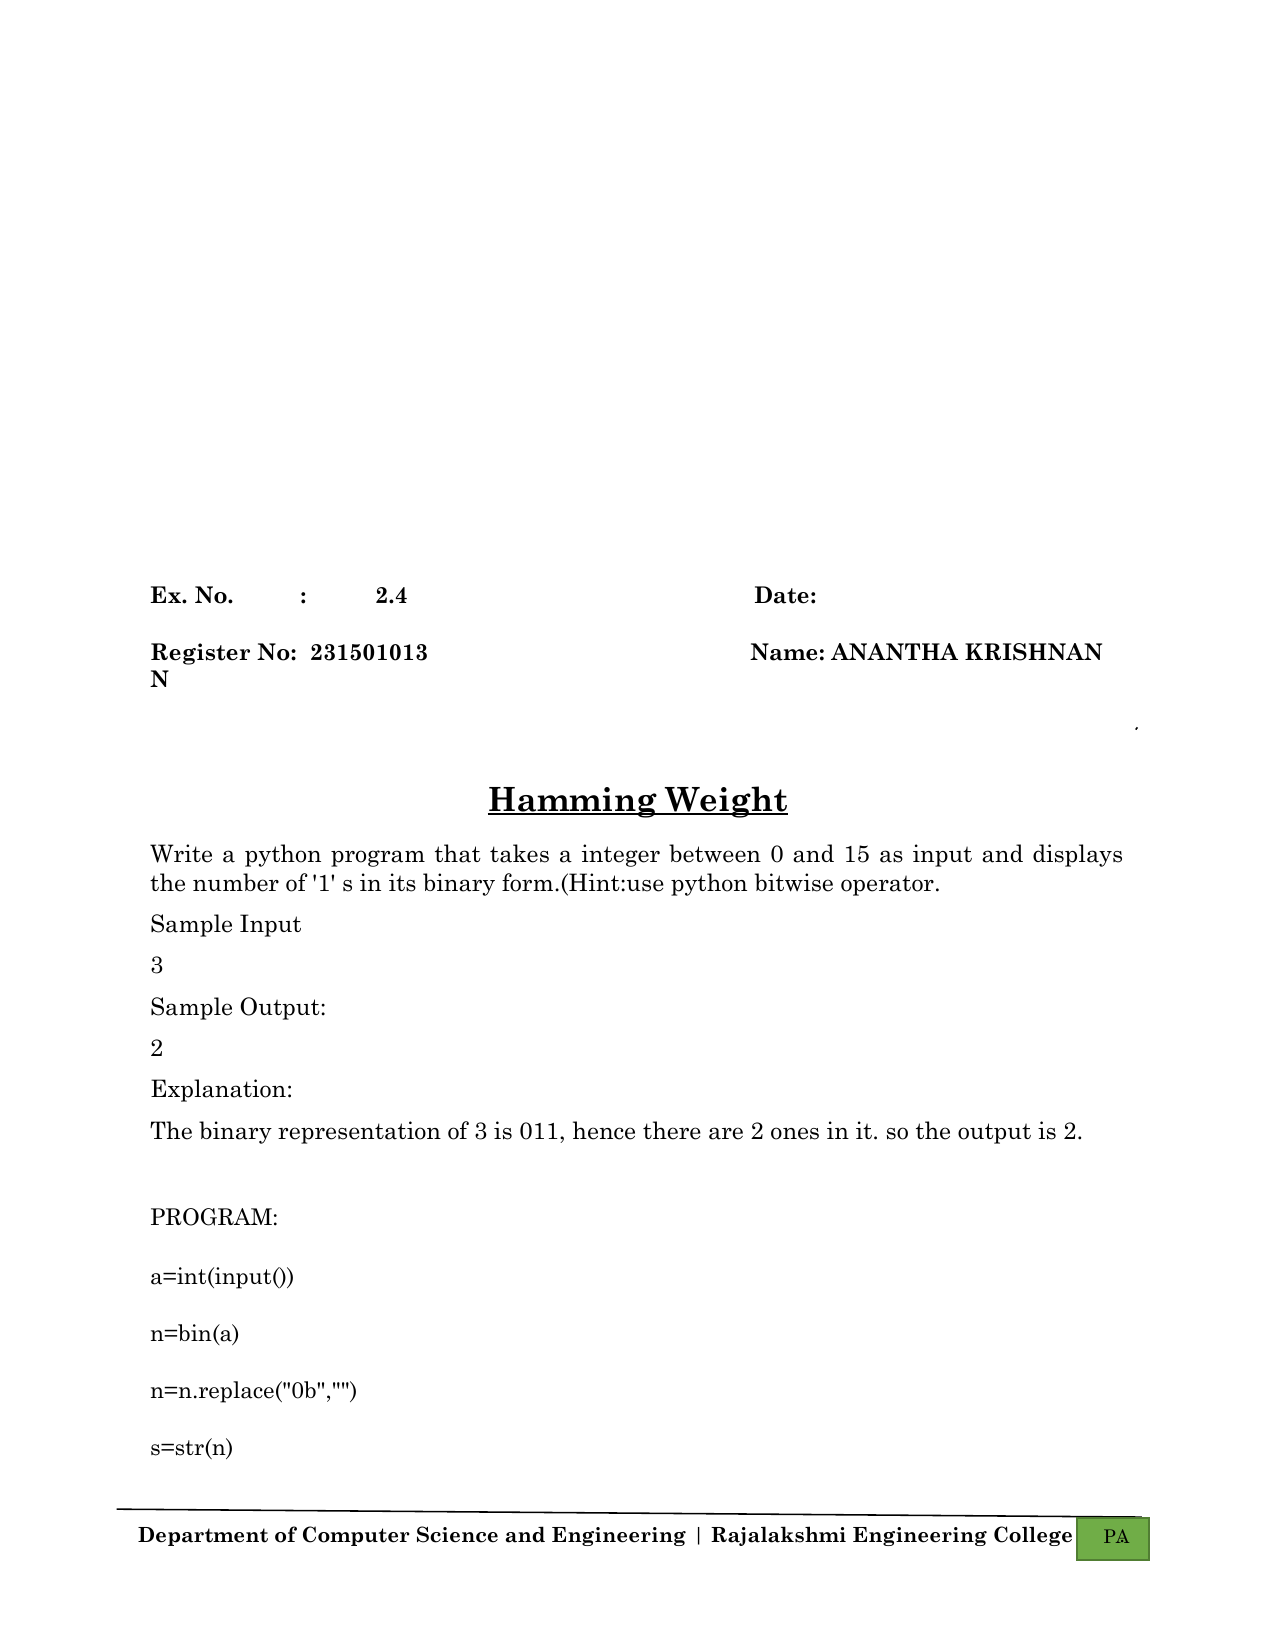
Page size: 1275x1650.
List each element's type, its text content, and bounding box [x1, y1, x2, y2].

text Register No: 231501013 Name: ANANTHA KRISHNAN N [150, 637, 1125, 693]
text Hamming Weight [150, 778, 1125, 819]
text s=str(n) [150, 1432, 1125, 1460]
text Write a python program that takes a integer between 0 and 15 as input and displays the number of '1' s in its binary form.(Hint:use python bitwise operator. [150, 838, 1125, 896]
text Explanation: [150, 1074, 1125, 1103]
text PROGRAM: [150, 1203, 1125, 1231]
text The binary representation of 3 is 011, hence there are 2 ones in it. so the output is 2. [150, 1115, 1125, 1144]
text a=int(input()) [150, 1262, 1125, 1290]
text 2 [150, 1033, 1125, 1062]
text 3 [150, 950, 1125, 979]
text Ex. No. : 2.4 Date: [150, 581, 1125, 608]
text n=n.replace("0b","") [150, 1376, 1125, 1403]
text Sample Output: [150, 991, 1125, 1020]
text n=bin(a) [150, 1319, 1125, 1347]
text Sample Input [150, 909, 1125, 937]
